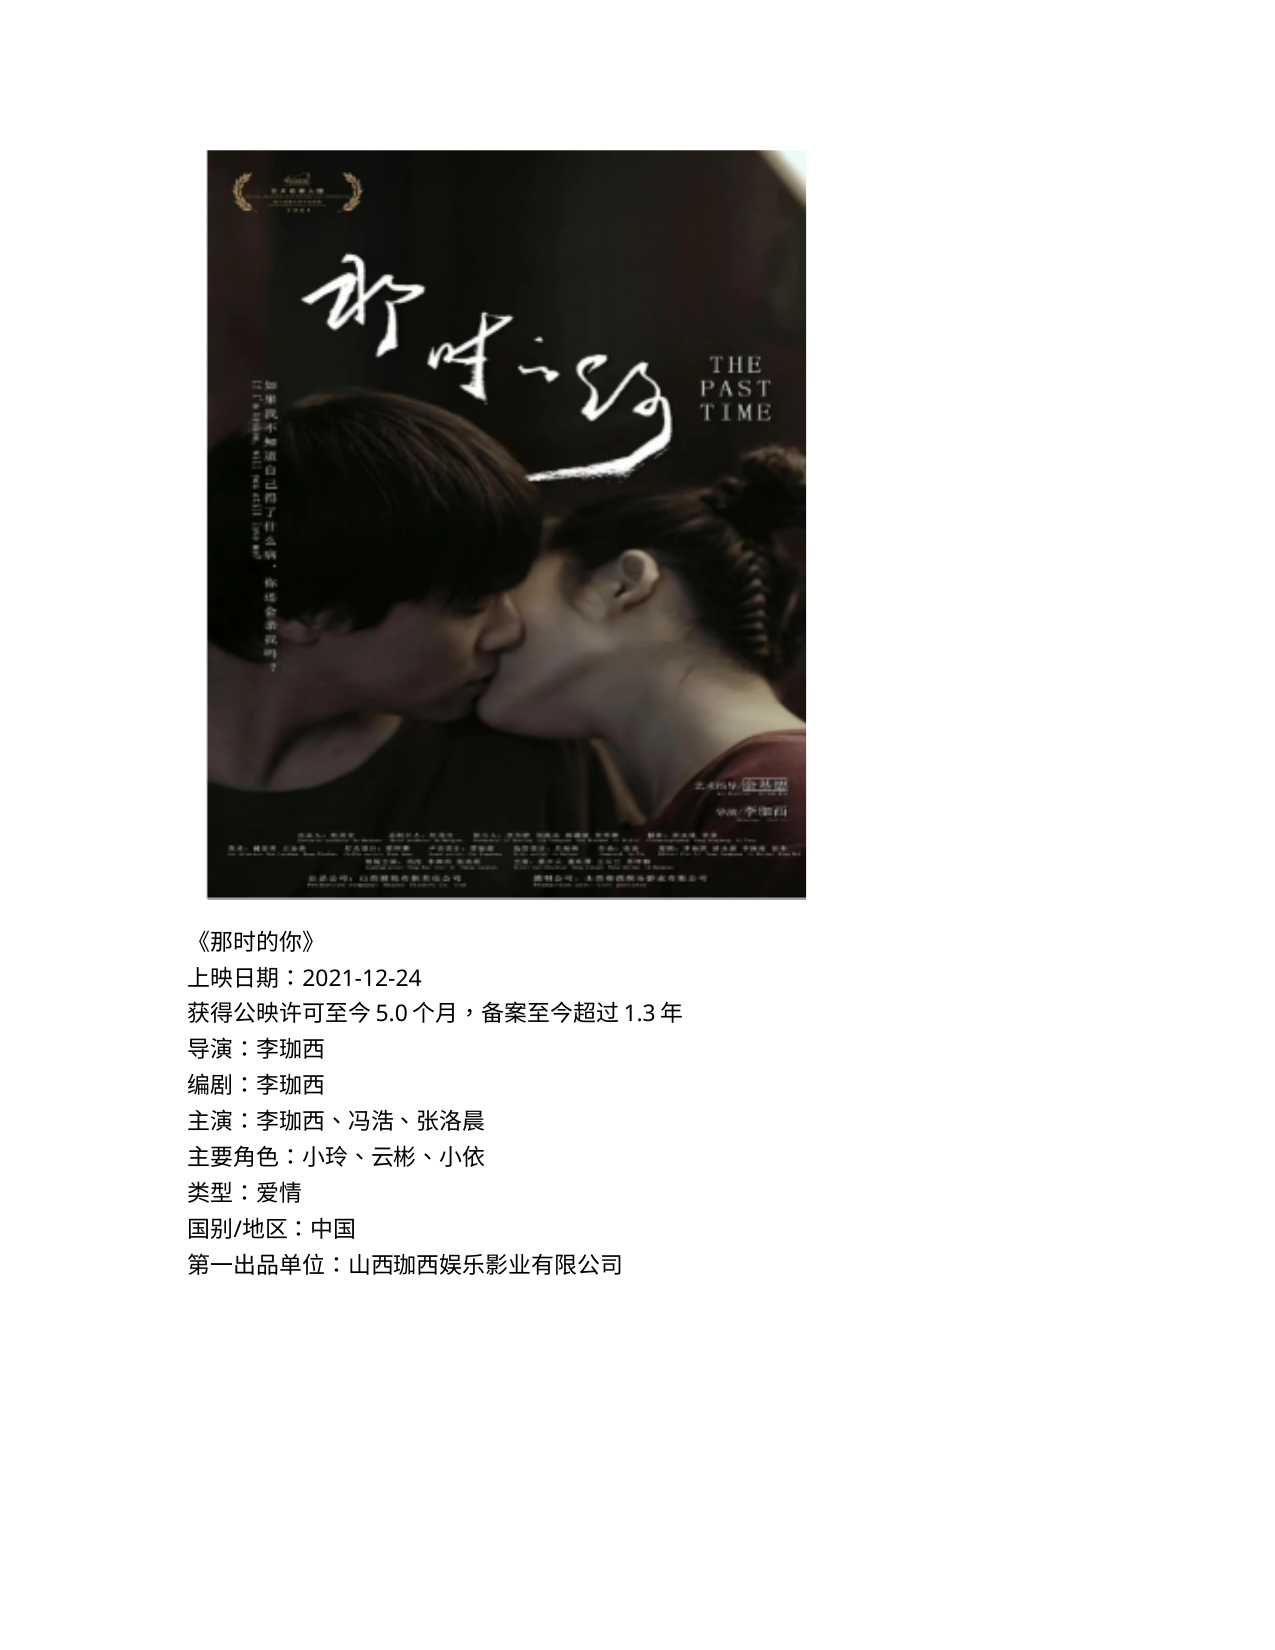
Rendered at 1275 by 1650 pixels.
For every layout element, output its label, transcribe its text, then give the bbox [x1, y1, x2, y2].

picture [206, 150, 807, 900]
text 《那时的你》 上映日期：2021-12-24 获得公映许可至今5.0个月，备案至今超过1.3年 导演：李珈西 编剧：李珈西 主演：李珈西、冯浩、张洛晨 主要角色：小玲、云彬、小依 类型：爱情 国别/地区：中国 第一出品单位：山西珈西娱乐影业有限公司 [187, 926, 1087, 1280]
